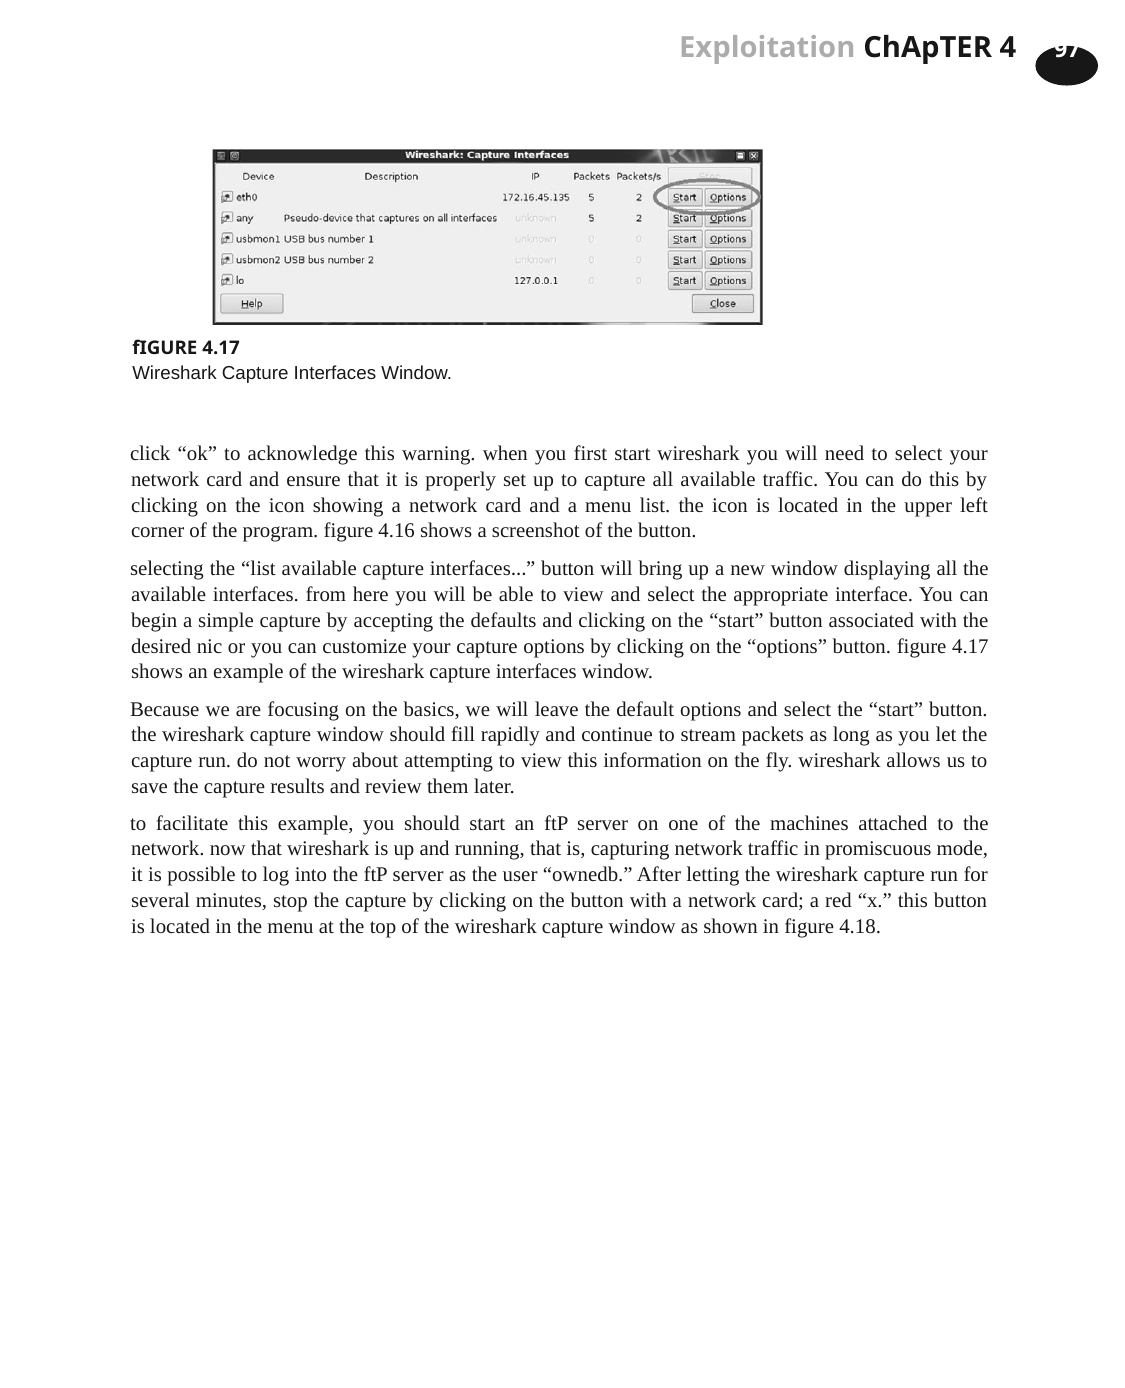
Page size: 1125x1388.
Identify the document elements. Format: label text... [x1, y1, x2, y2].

text selecting the “list available capture interfaces…” button will bring up a new window displaying all the available interfaces. from here you will be able to view and select the appropriate interface. You can begin a simple capture by accepting the defaults and clicking on the “start” button associated with the desired nic or you can customize your capture options by clicking on the “options” button. figure 4.17 shows an example of the wireshark capture interfaces window. [130, 555, 990, 683]
text click “ok” to acknowledge this warning. when you first start wireshark you will need to select your network card and ensure that it is properly set up to capture all available traffic. You can do this by clicking on the icon showing a network card and a menu list. the icon is located in the upper left corner of the program. figure 4.16 shows a screenshot of the button. [130, 441, 990, 542]
subtitle fIGURE 4.17 [132, 334, 813, 360]
text Because we are focusing on the basics, we will leave the default options and select the “start” button. the wireshark capture window should fill rapidly and continue to stream packets as long as you let the capture run. do not worry about attempting to view this information on the fly. wireshark allows us to save the capture results and review them later. [130, 696, 990, 798]
text to facilitate this example, you should start an ftP server on one of the machines attached to the network. now that wireshark is up and running, that is, capturing network traffic in promiscuous mode, it is possible to log into the ftP server as the user “ownedb.” After letting the wireshark capture run for several minutes, stop the capture by clicking on the button with a network card; a red “x.” this button is located in the menu at the top of the wireshark capture window as shown in figure 4.18. [130, 811, 990, 938]
picture [212, 149, 763, 325]
text Wireshark Capture Interfaces Window. [132, 362, 994, 383]
